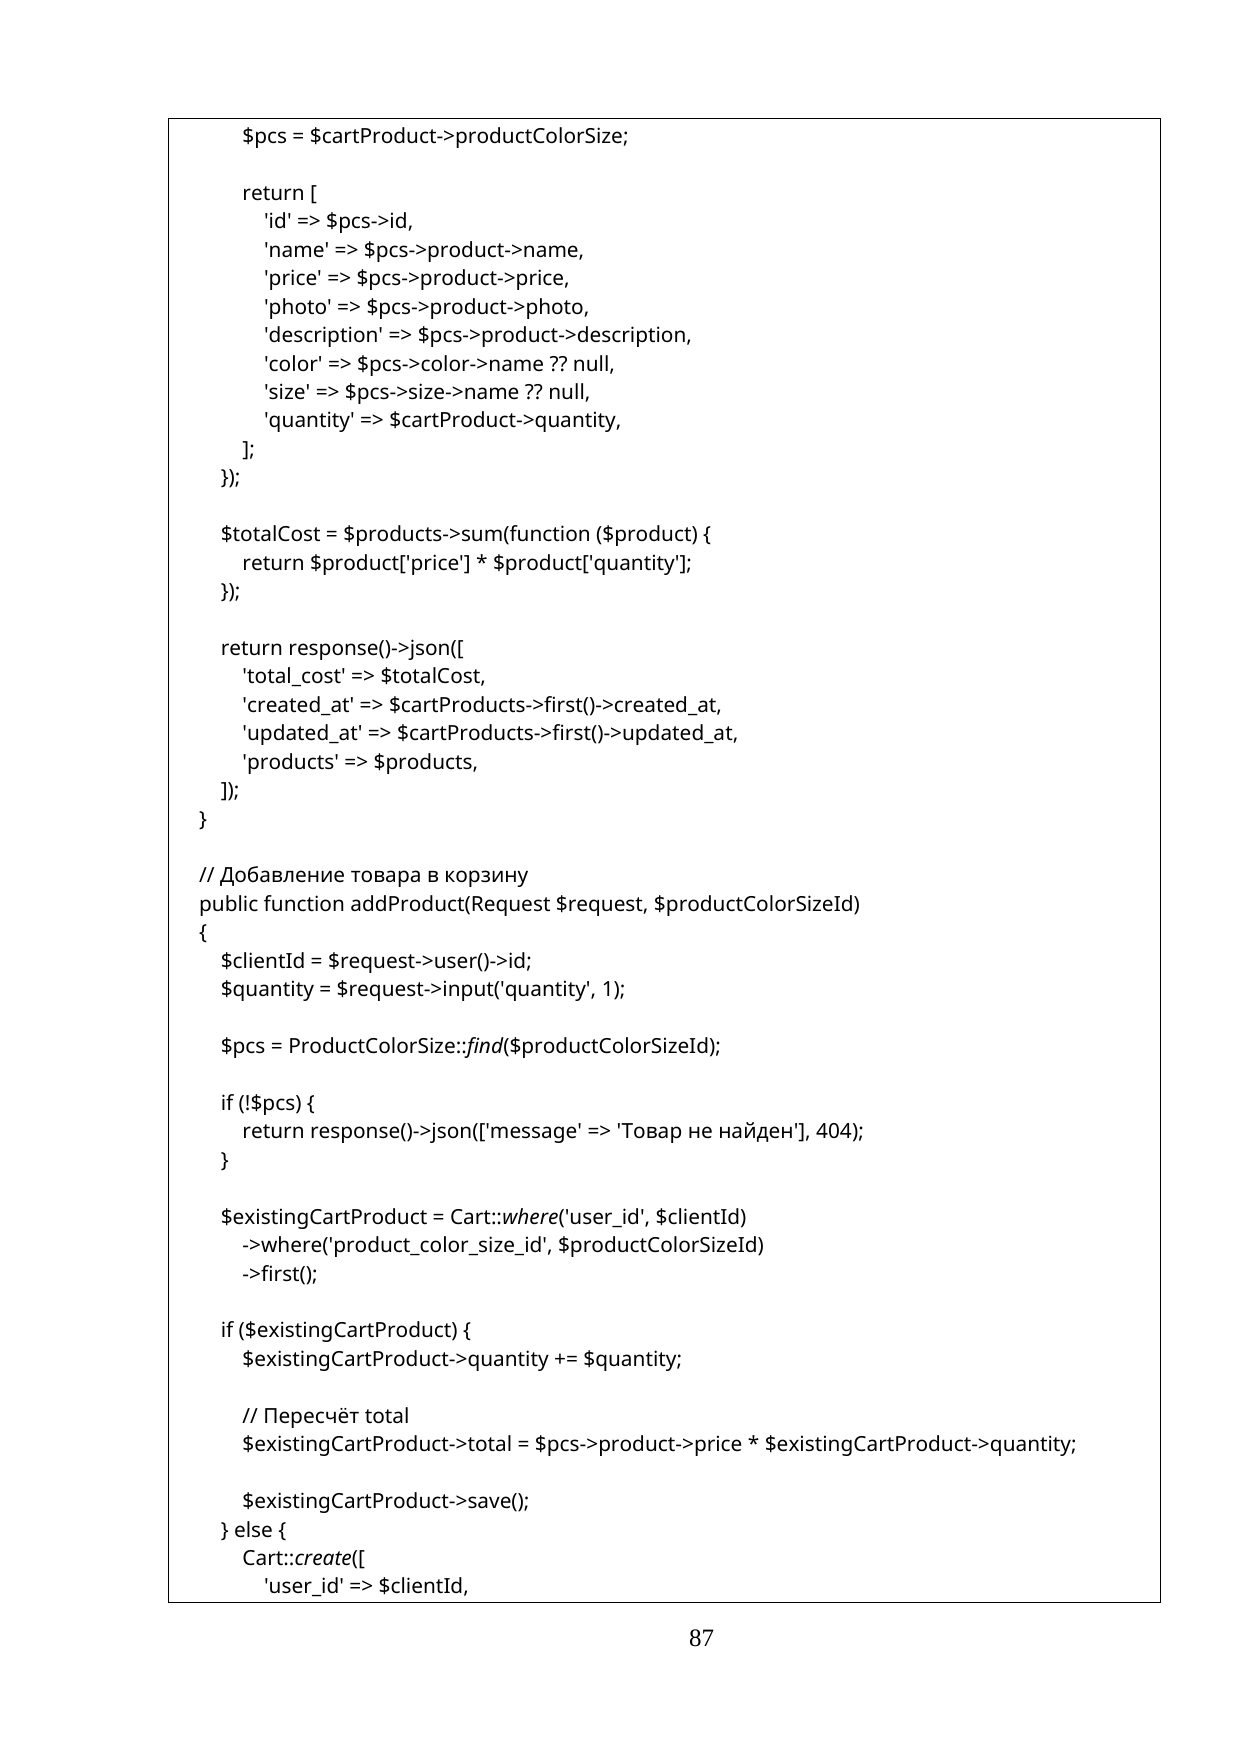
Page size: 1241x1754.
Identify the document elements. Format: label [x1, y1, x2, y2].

text [169, 119, 1160, 1602]
